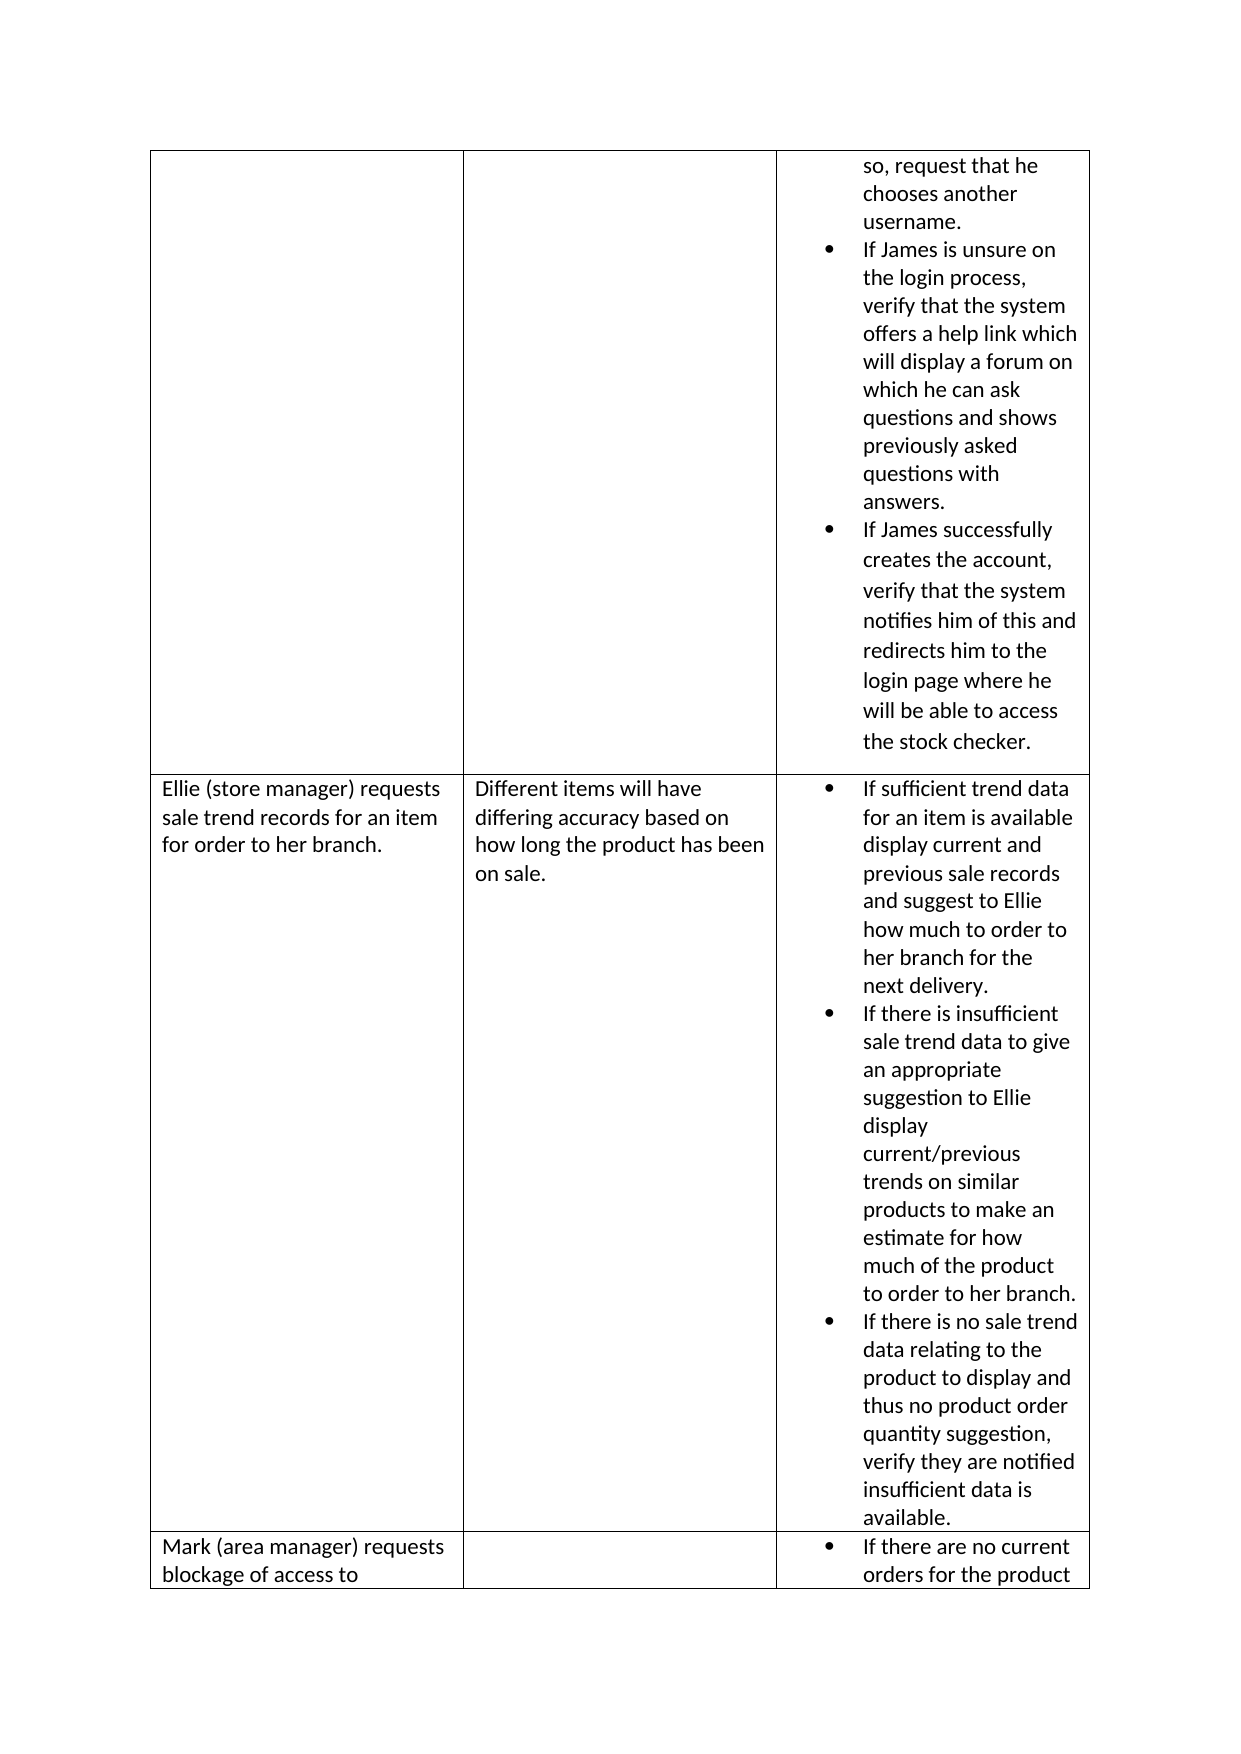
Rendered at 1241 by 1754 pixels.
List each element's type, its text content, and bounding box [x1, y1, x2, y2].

table_cell Ellie (store manager) requests sale trend records for an item for order to her branch. [151, 775, 463, 1531]
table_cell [777, 1532, 1089, 1588]
table_cell Different items will have differing accuracy based on how long the product has been on sale. [464, 775, 776, 1531]
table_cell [777, 151, 1089, 773]
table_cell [151, 1532, 463, 1588]
table_cell [464, 151, 776, 773]
table_cell [464, 1532, 776, 1588]
table_cell If sufficient trend data for an item is available display current and previous sale records and suggest to Ellie how much to order to her branch for the next delivery. If there is insufficient sale trend data to give an appropriate suggestion to Ellie display current/previous trends on similar products to make an estimate for how much of the product to order to her branch. If there is no sale trend data relating to the product to display and thus no product order quantity suggestion, verify they are notified insufficient data is available. [777, 775, 1089, 1531]
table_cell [151, 151, 463, 773]
